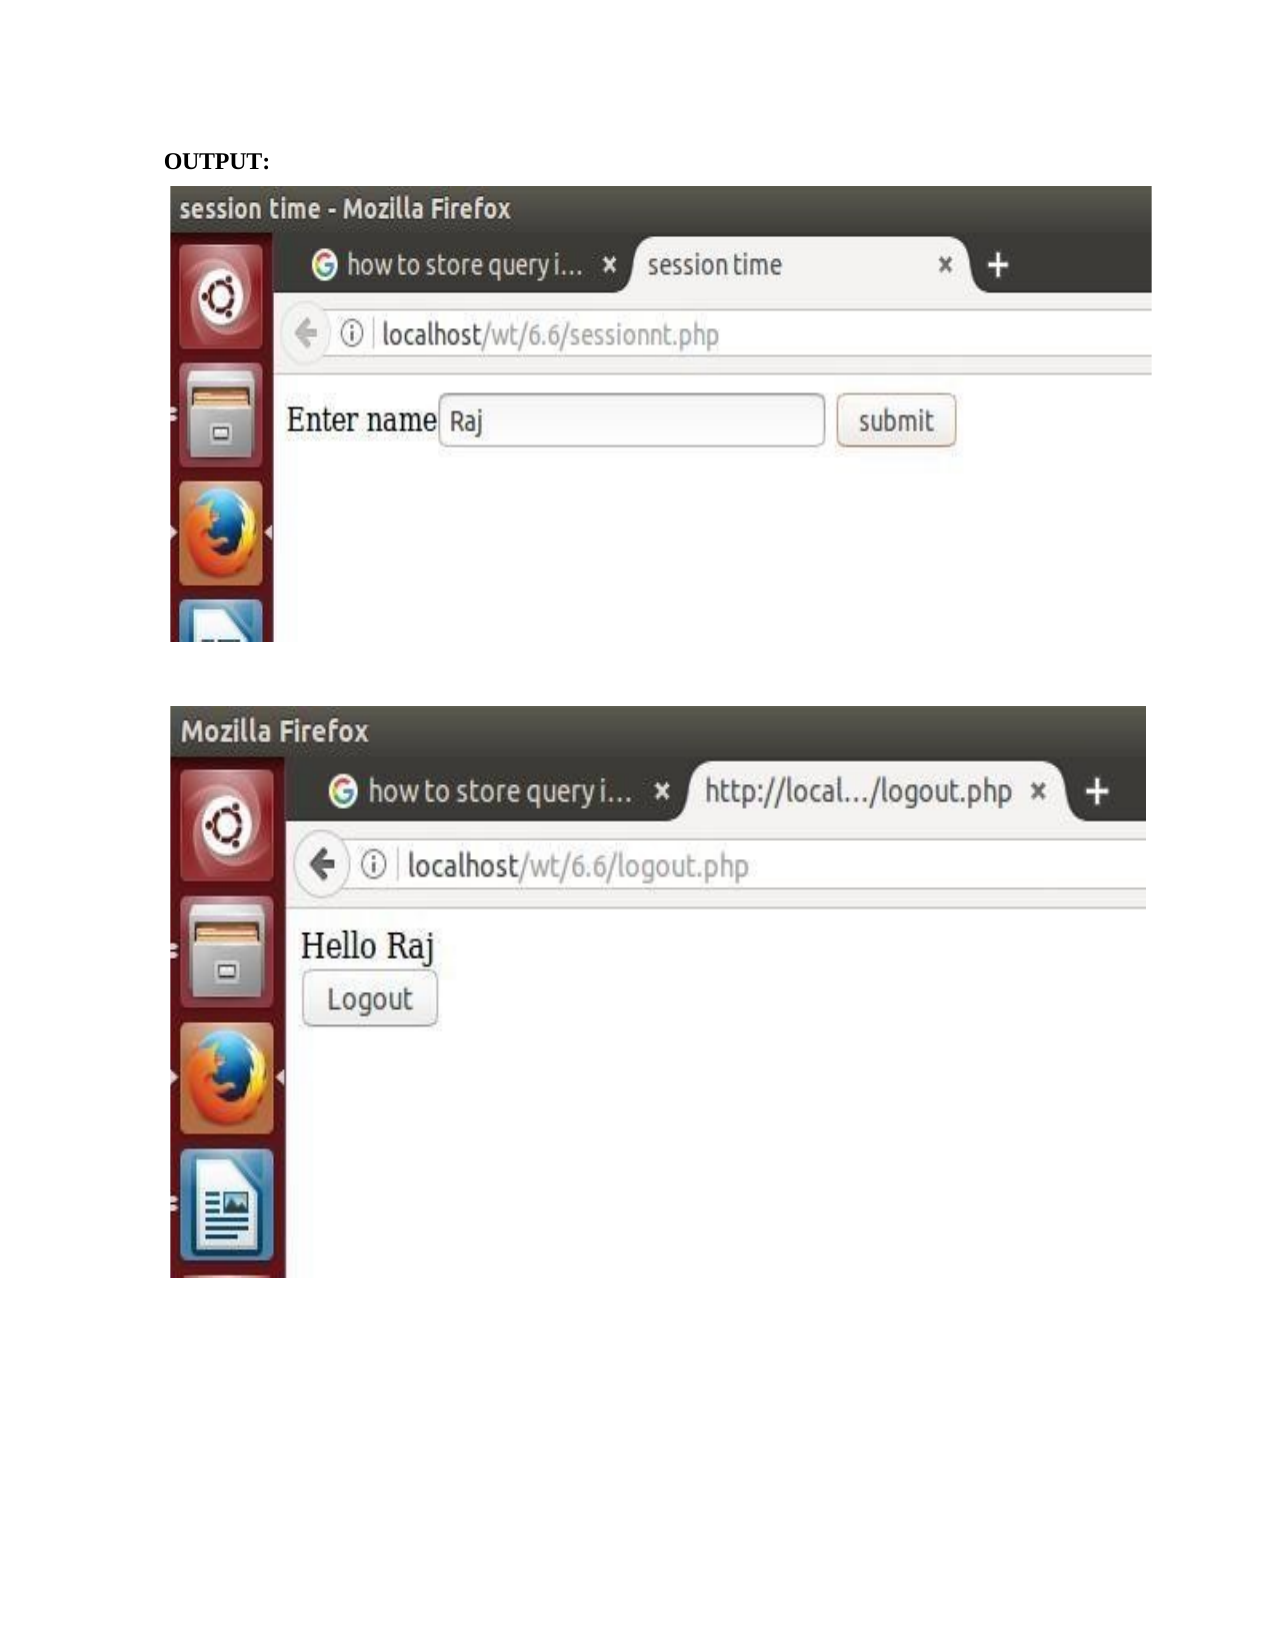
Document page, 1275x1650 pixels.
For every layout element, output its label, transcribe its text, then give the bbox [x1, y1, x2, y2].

picture [170, 186, 1152, 642]
picture [170, 706, 1146, 1278]
text OUTPUT: [163, 147, 1185, 175]
